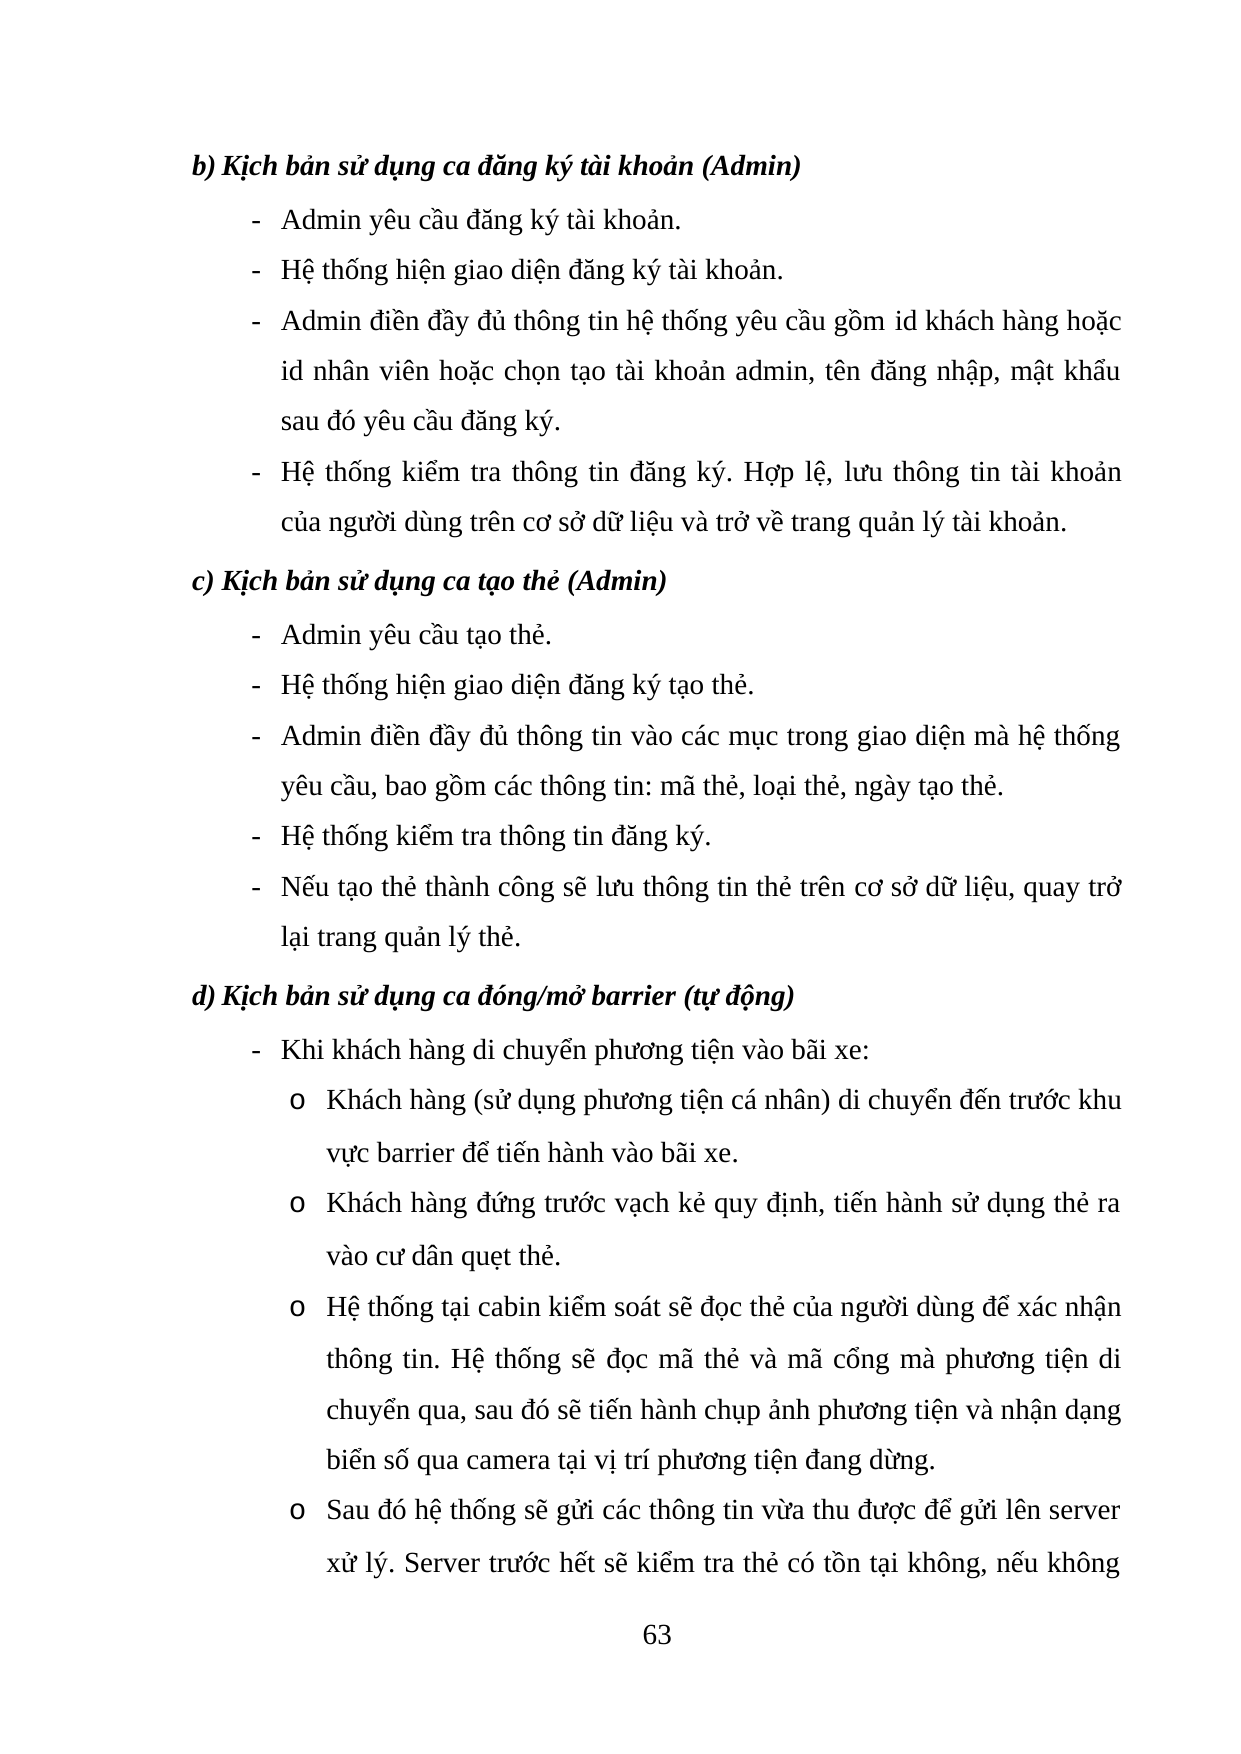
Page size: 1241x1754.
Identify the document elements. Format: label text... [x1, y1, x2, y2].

list Admin điền đầy đủ thông tin vào các mục trong giao diện mà hệ thống yêu cầu, bao gồm các thông tin: mã thẻ, loại thẻ, ngày tạo thẻ. [251, 718, 1122, 802]
list Admin điền đầy đủ thông tin hệ thống yêu cầu gồm id khách hàng hoặc id nhân viên hoặc chọn tạo tài khoản admin, tên đăng nhập, mật khẩu sau đó yêu cầu đăng ký. [251, 303, 1122, 437]
list Nếu tạo thẻ thành công sẽ lưu thông tin thẻ trên cơ sở dữ liệu, quay trở lại trang quản lý thẻ. [251, 869, 1122, 953]
subtitle Kịch bản sử dụng ca đăng ký tài khoản (Admin) [192, 148, 1122, 181]
list Hệ thống tại cabin kiểm soát sẽ đọc thẻ của người dùng để xác nhận thông tin. Hệ thống sẽ đọc mã thẻ và mã cổng mà phương tiện di chuyển qua, sau đó sẽ tiến hành chụp ảnh phương tiện và nhận dạng biển số qua camera tại vị trí phương tiện đang dừng. [288, 1289, 1122, 1476]
list Hệ thống kiểm tra thông tin đăng ký. [251, 818, 1122, 852]
list Khách hàng (sử dụng phương tiện cá nhân) di chuyển đến trước khu vực barrier để tiến hành vào bãi xe. [288, 1082, 1122, 1169]
subtitle Kịch bản sử dụng ca đóng/mở barrier (tự động) [192, 978, 1122, 1011]
list Hệ thống hiện giao diện đăng ký tài khoản. [251, 252, 1122, 286]
list Admin yêu cầu đăng ký tài khoản. [251, 202, 1122, 236]
list Admin yêu cầu tạo thẻ. [251, 617, 1122, 651]
list Khi khách hàng di chuyển phương tiện vào bãi xe: [251, 1032, 1122, 1066]
list Hệ thống hiện giao diện đăng ký tạo thẻ. [251, 667, 1122, 701]
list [288, 1492, 1122, 1579]
list Khách hàng đứng trước vạch kẻ quy định, tiến hành sử dụng thẻ ra vào cư dân quẹt thẻ. [288, 1186, 1122, 1272]
list Hệ thống kiểm tra thông tin đăng ký. Hợp lệ, lưu thông tin tài khoản của người dùng trên cơ sở dữ liệu và trở về trang quản lý tài khoản. [251, 454, 1122, 538]
subtitle Kịch bản sử dụng ca tạo thẻ (Admin) [192, 563, 1122, 596]
